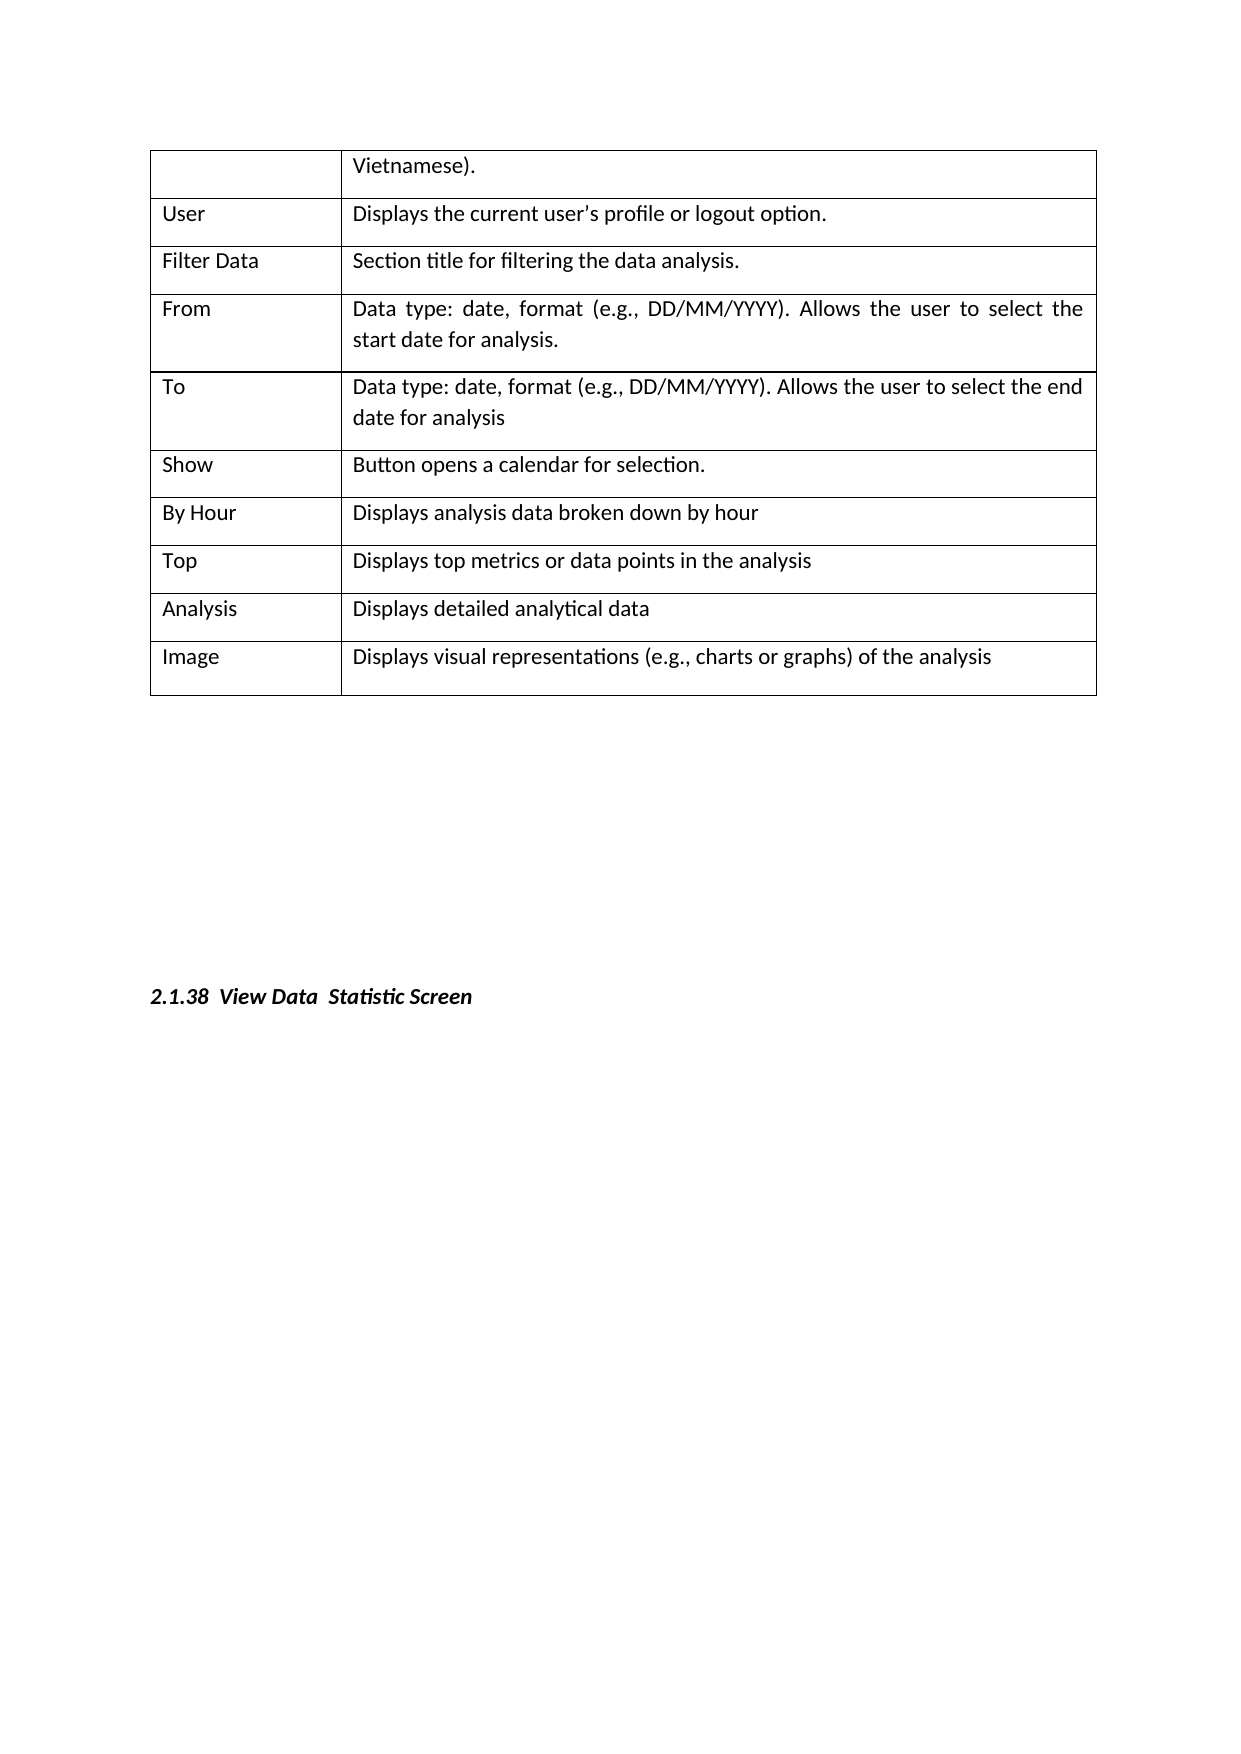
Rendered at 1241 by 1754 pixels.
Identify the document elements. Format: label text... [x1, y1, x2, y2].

subtitle 2.1.38 View Data Statistic Screen [150, 982, 1093, 1010]
